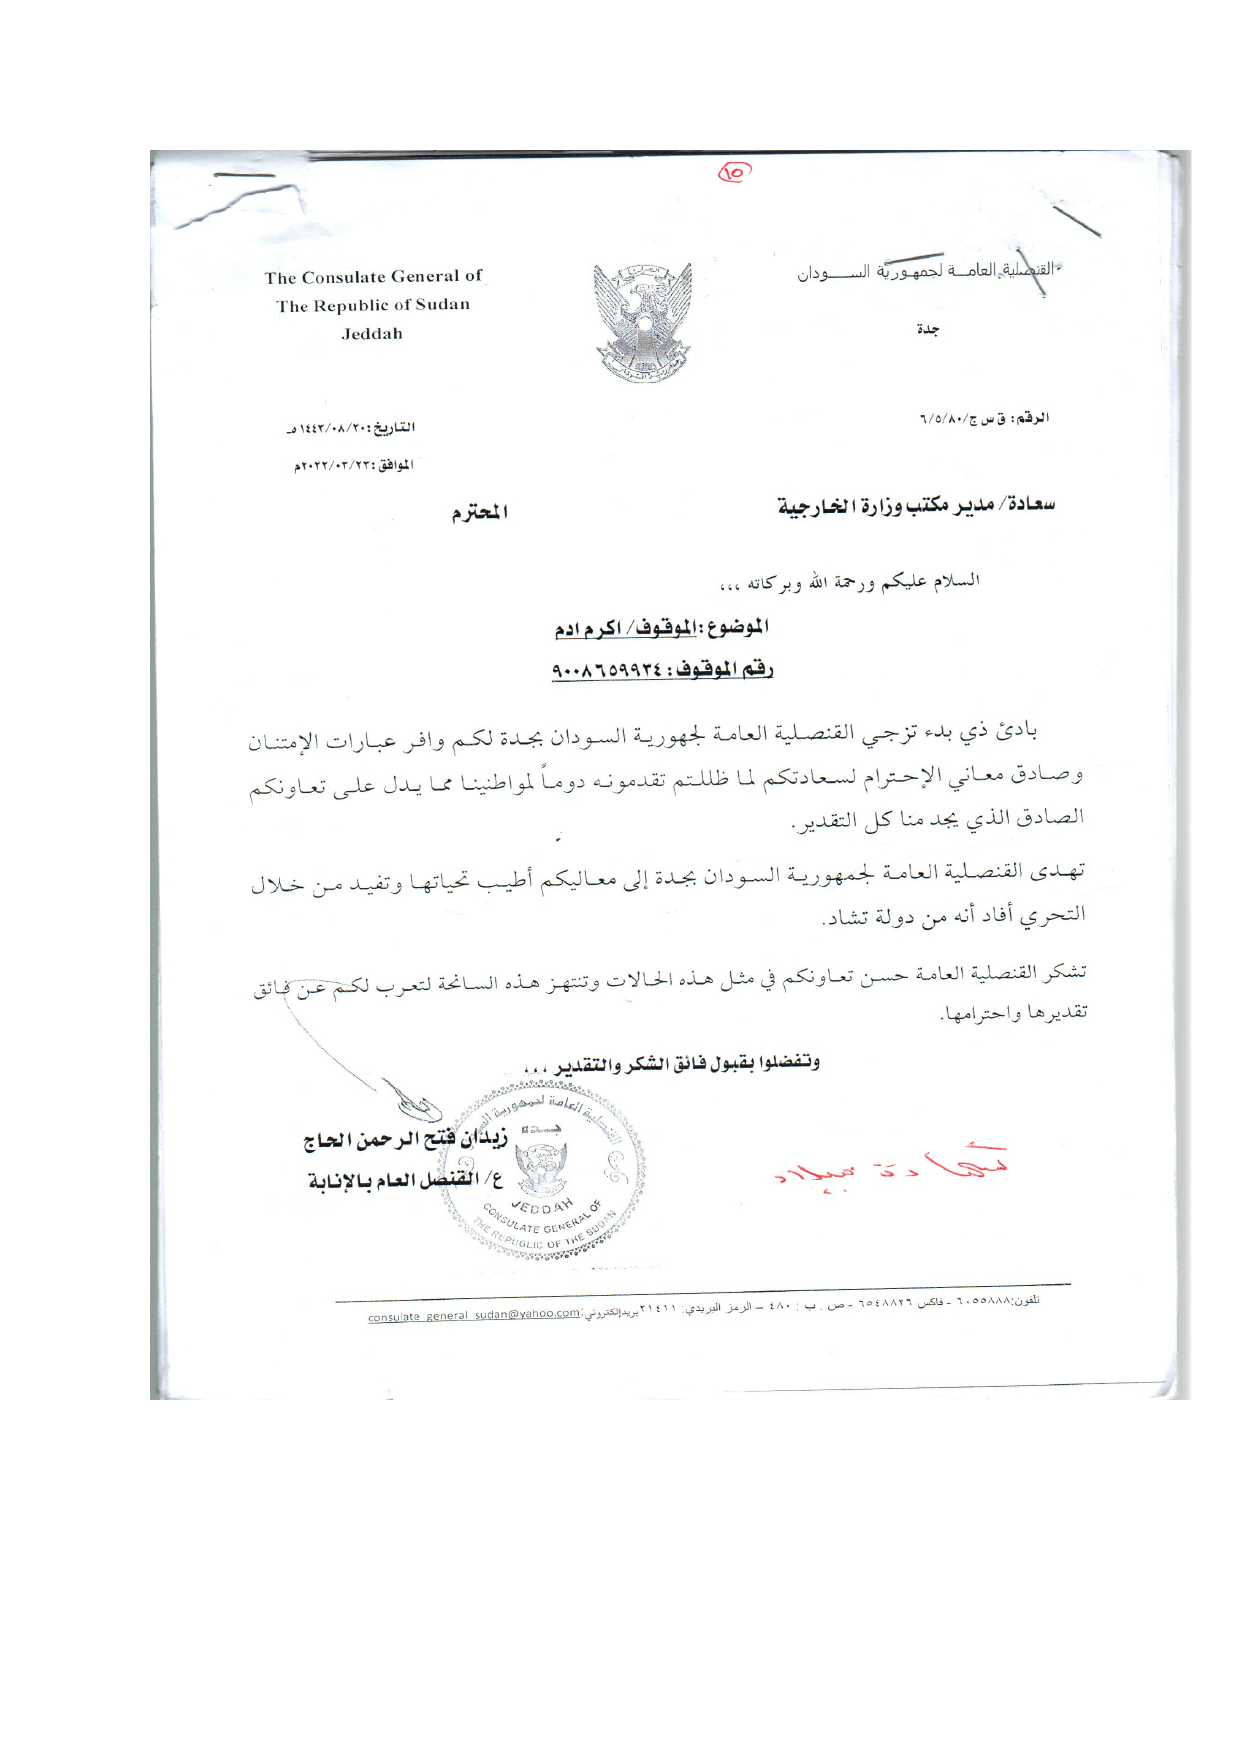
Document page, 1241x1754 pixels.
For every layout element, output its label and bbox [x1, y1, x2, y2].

picture [150, 150, 1192, 1400]
